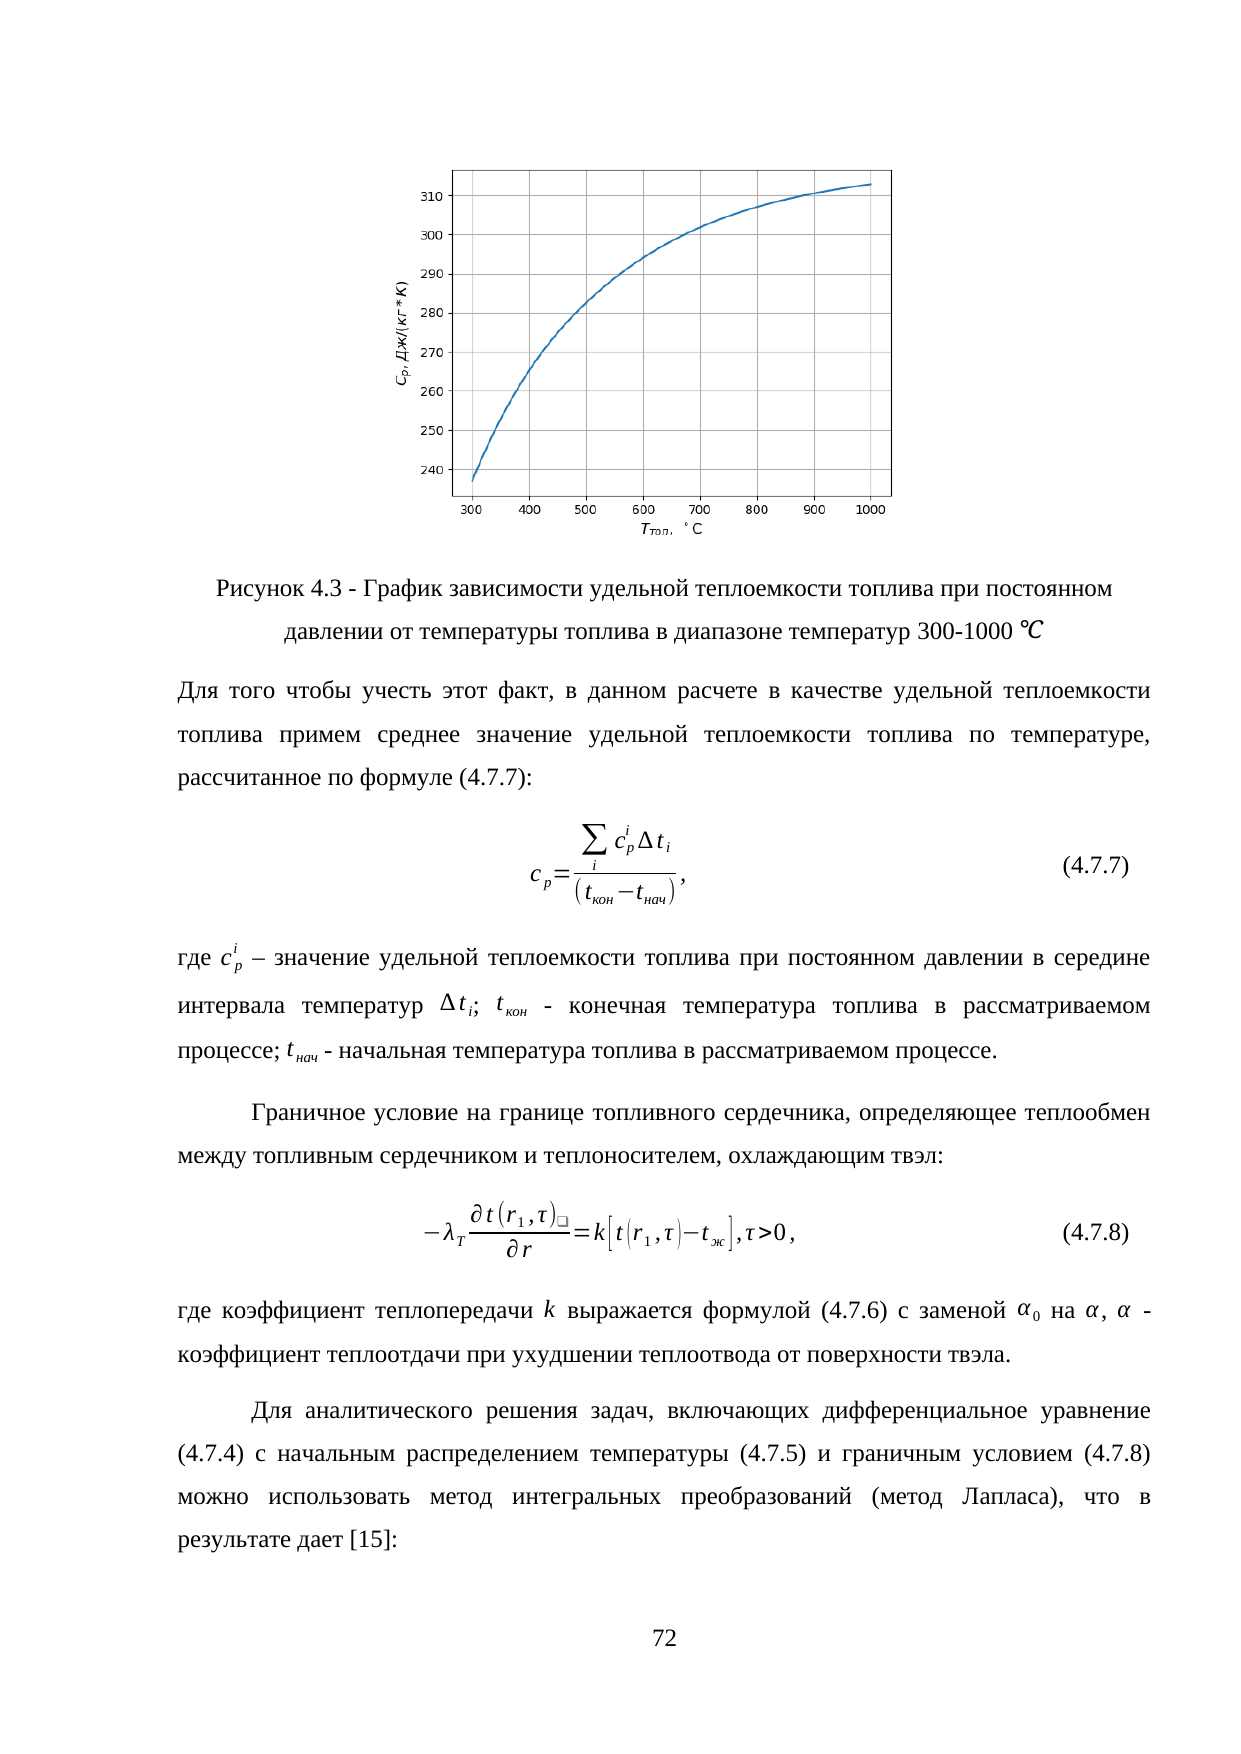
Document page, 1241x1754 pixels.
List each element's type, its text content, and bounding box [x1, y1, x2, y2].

text Рисунок 4.3 - График зависимости удельной теплоемкости топлива при постоянном давлении от температуры топлива в диапазоне температур 300-1000 [177, 573, 1152, 644]
text где коэффициент теплопередачи выражается формулой (4.7.6) с заменой на , - коэффициент теплоотдачи при ухудшении теплоотвода от поверхности твэла. [177, 1294, 1152, 1368]
text Граничное условие на границе топливного сердечника, определяющее теплообмен между топливным сердечником и теплоносителем, охлаждающим твэл: [177, 1097, 1152, 1168]
table_header (4.7.8) [1051, 1200, 1141, 1294]
text где – значение удельной теплоемкости топлива при постоянном давлении в середине интервала температур ; - конечная температура топлива в рассматриваемом процессе; - начальная температура топлива в рассматриваемом процессе. [177, 939, 1152, 1066]
table_header [166, 1200, 1051, 1294]
table_header (4.7.7) [1051, 822, 1141, 939]
text Для аналитического решения задач, включающих дифференциальное уравнение (4.7.4) с начальным распределением температуры (4.7.5) и граничным условием (4.7.8) можно использовать метод интегральных преобразований (метод Лапласа), что в результате дает [15]: [177, 1395, 1152, 1553]
picture [382, 118, 947, 542]
table_header [166, 822, 1051, 939]
text Для того чтобы учесть этот факт, в данном расчете в качестве удельной теплоемкости топлива примем среднее значение удельной теплоемкости топлива по температуре, рассчитанное по формуле (4.7.7): [177, 676, 1152, 791]
